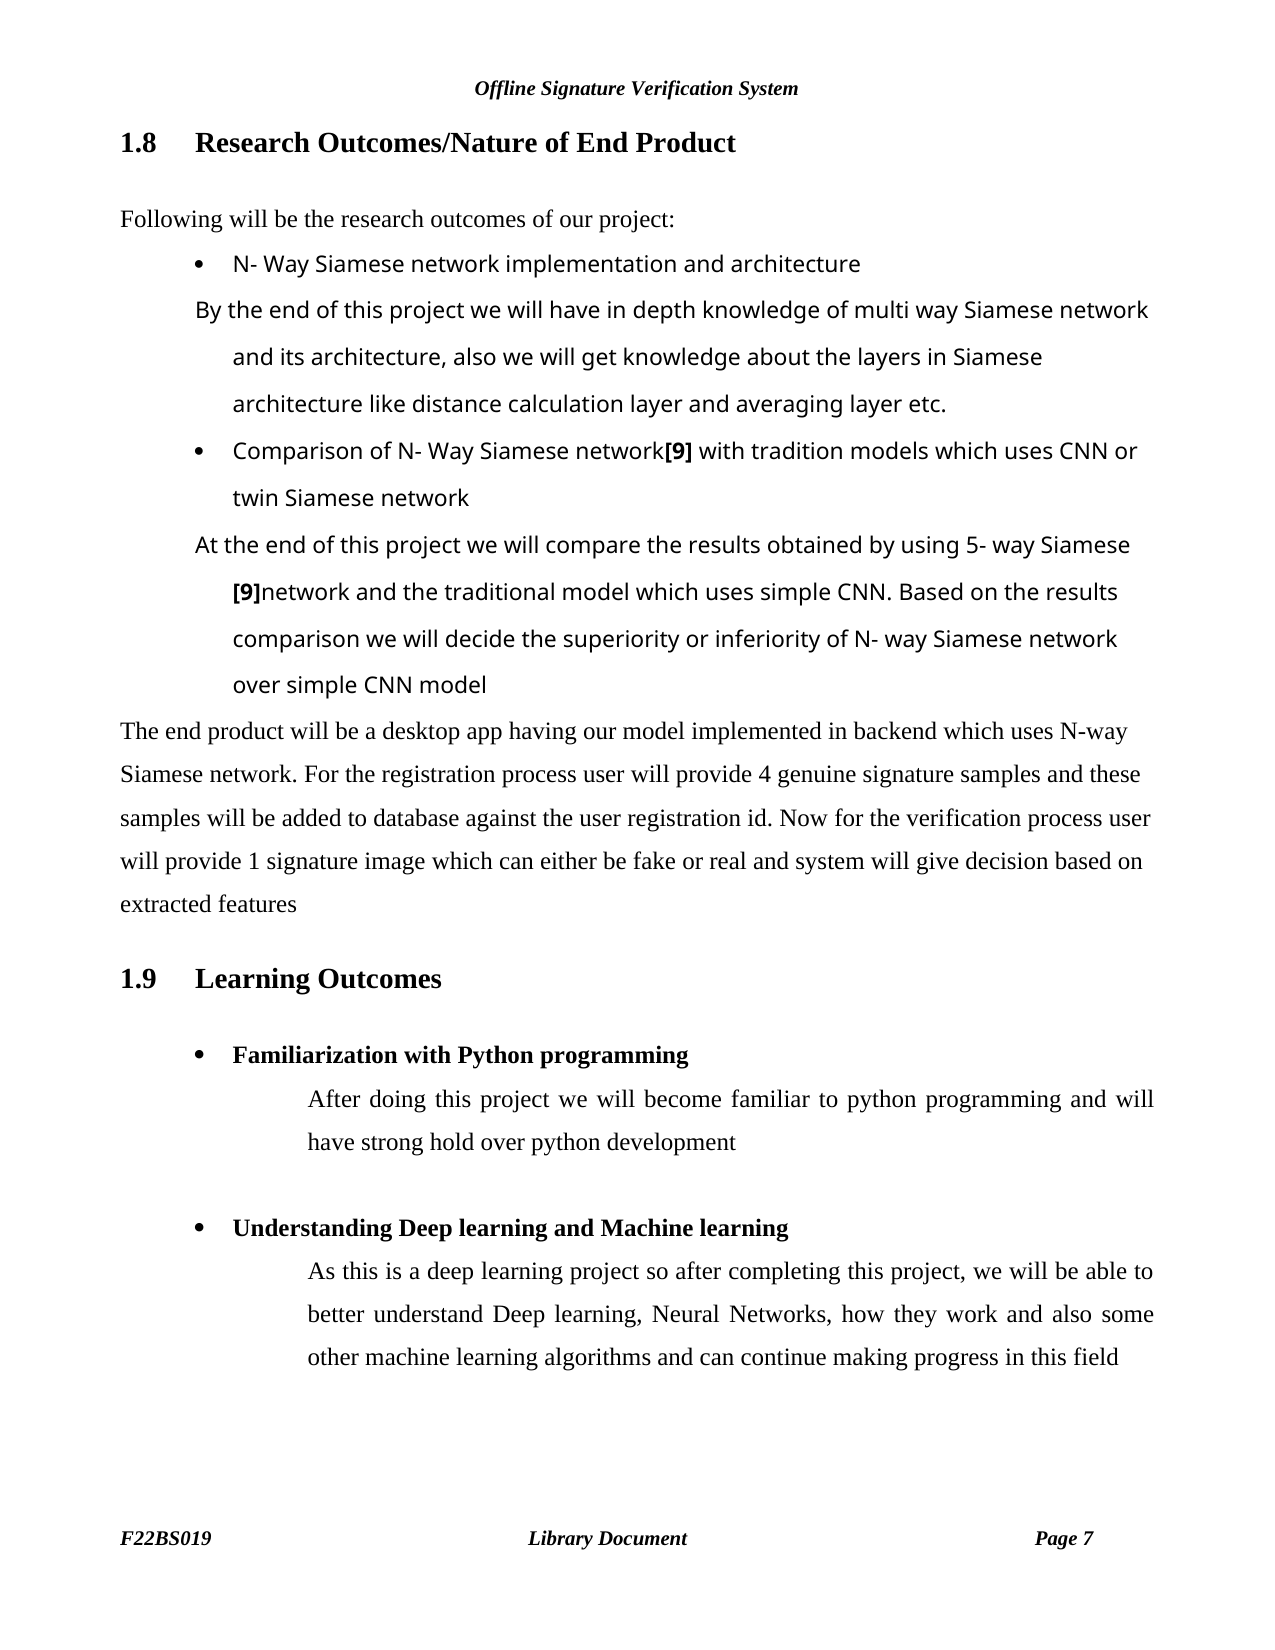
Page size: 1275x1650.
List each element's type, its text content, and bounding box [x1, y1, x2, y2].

list Understanding Deep learning and Machine learning [195, 1213, 1155, 1242]
text Following will be the research outcomes of our project: [120, 204, 1155, 233]
subtitle Research Outcomes/Nature of End Product [120, 125, 1155, 158]
list By the end of this project we will have in depth knowledge of multi way Siamese network and its architecture, also we will get knowledge about the layers in Siamese architecture like distance calculation layer and averaging layer etc. [195, 294, 1155, 419]
text After doing this project we will become familiar to python programming and will have strong hold over python development [307, 1084, 1155, 1156]
list At the end of this project we will compare the results obtained by using 5- way Siamese [9]network and the traditional model which uses simple CNN. Based on the results comparison we will decide the superiority or inferiority of N- way Siamese network over simple CNN model [195, 529, 1155, 701]
list N- Way Siamese network implementation and architecture [195, 248, 1155, 279]
list Familiarization with Python programming [195, 1041, 1155, 1069]
subtitle Learning Outcomes [120, 961, 1155, 995]
list Comparison of N- Way Siamese network[9] with tradition models which uses CNN or twin Siamese network [195, 435, 1155, 513]
text The end product will be a desktop app having our model implemented in backend which uses N-way Siamese network. For the registration process user will provide 4 genuine signature samples and these samples will be added to database against the user registration id. Now for the verification process user will provide 1 signature image which can either be fake or real and system will give decision based on extracted features [120, 716, 1155, 918]
text As this is a deep learning project so after completing this project, we will be able to better understand Deep learning, Neural Networks, how they work and also some other machine learning algorithms and can continue making progress in this field [307, 1256, 1155, 1371]
